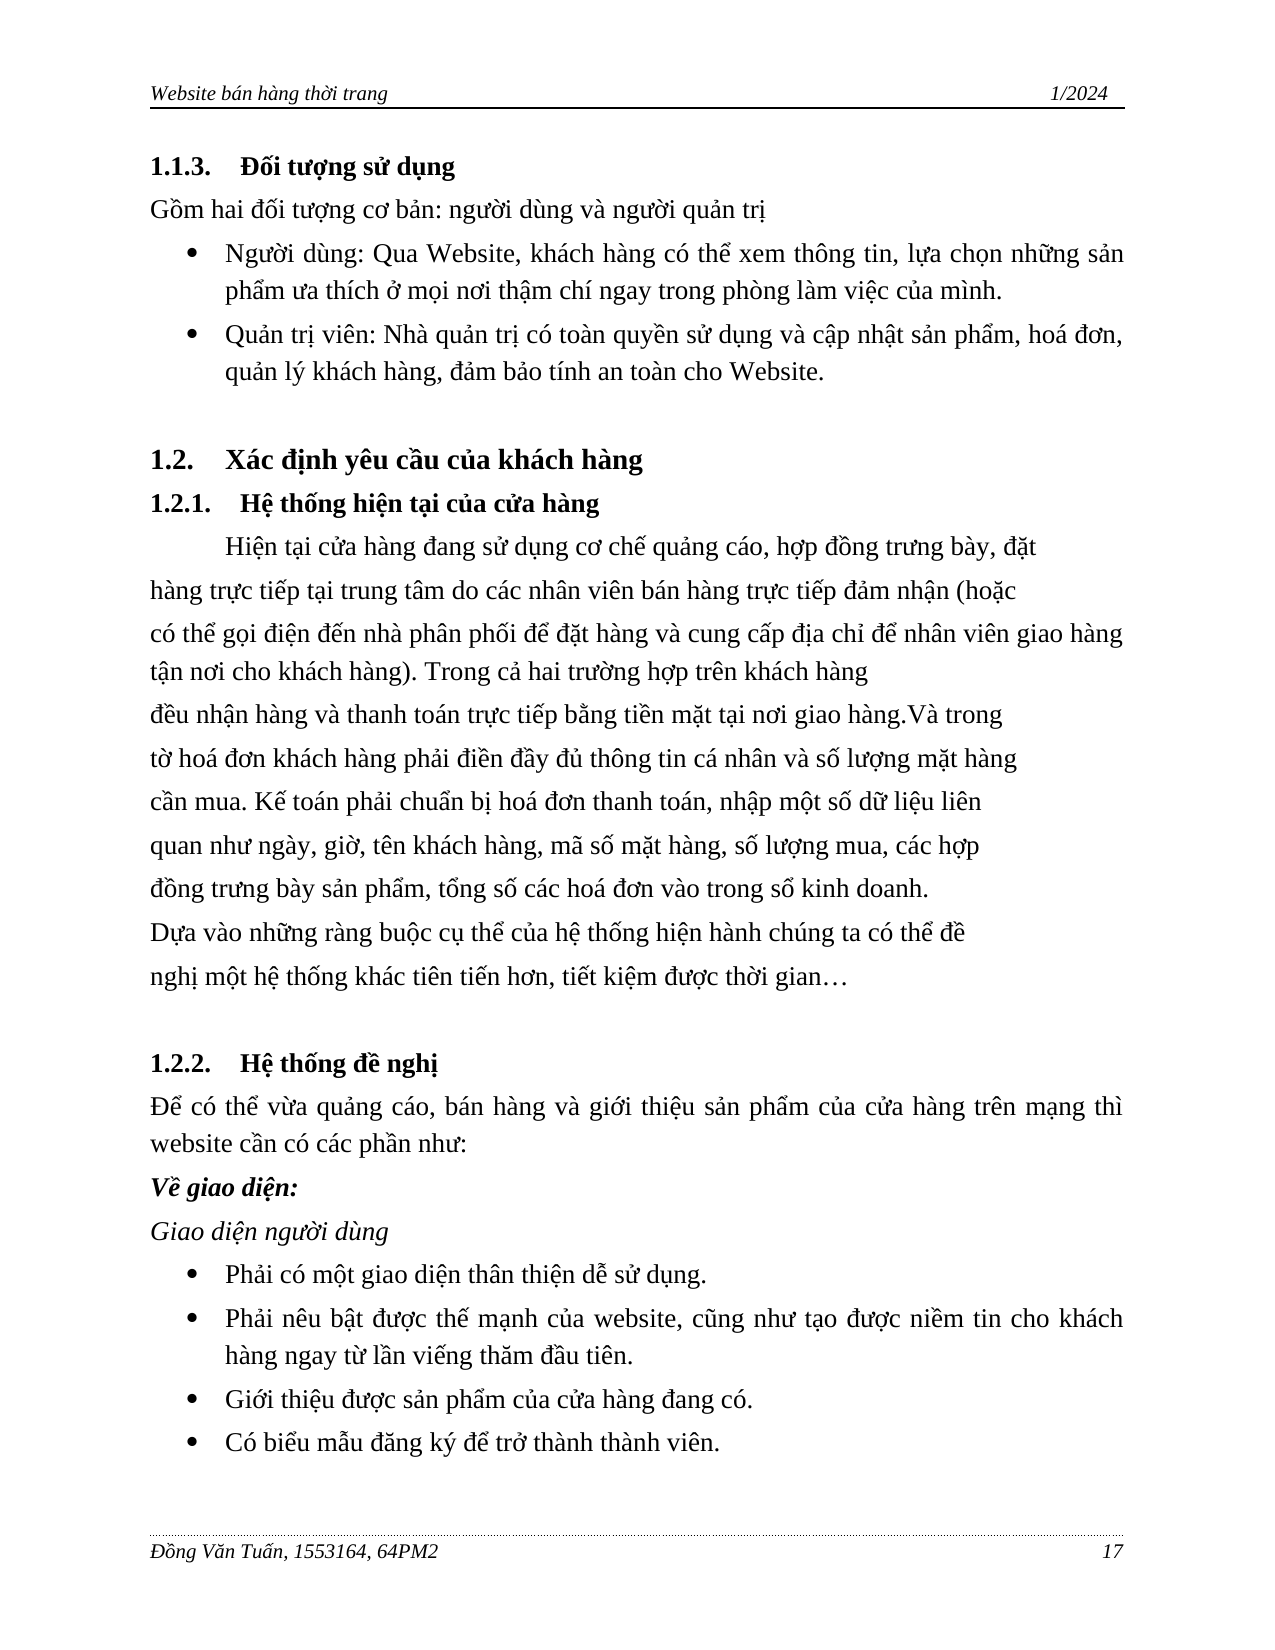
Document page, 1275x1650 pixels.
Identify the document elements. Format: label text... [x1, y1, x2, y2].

list Phải có một giao diện thân thiện dễ sử dụng. [187, 1258, 1125, 1289]
list Có biểu mẫu đăng ký để trở thành thành viên. [187, 1427, 1125, 1458]
text tờ hoá đơn khách hàng phải điền đầy đủ thông tin cá nhân và số lượng mặt hàng [150, 742, 1125, 773]
list Phải nêu bật được thế mạnh của website, cũng như tạo được niềm tin cho khách hàng ngay từ lần viếng thăm đầu tiên. [187, 1302, 1125, 1370]
text đồng trưng bày sản phẩm, tổng số các hoá đơn vào trong sổ kinh doanh. [150, 872, 1125, 904]
list Quản trị viên: Nhà quản trị có toàn quyền sử dụng và cập nhật sản phẩm, hoá đơn, quản lý khách hàng, đảm bảo tính an toàn cho Website. [187, 318, 1125, 387]
list Giới thiệu được sản phẩm của cửa hàng đang có. [187, 1383, 1125, 1414]
text cần mua. Kế toán phải chuẩn bị hoá đơn thanh toán, nhập một số dữ liệu liên [150, 785, 1125, 817]
text Dựa vào những ràng buộc cụ thể của hệ thống hiện hành chúng ta có thể đề [150, 916, 1125, 947]
text Giao diện người dùng [150, 1214, 1125, 1246]
text Gồm hai đối tượng cơ bản: người dùng và người quản trị [150, 193, 1125, 225]
text Hiện tại cửa hàng đang sử dụng cơ chế quảng cáo, hợp đồng trưng bày, đặt [150, 530, 1125, 562]
text đều nhận hàng và thanh toán trực tiếp bằng tiền mặt tại nơi giao hàng.Và trong [150, 698, 1125, 729]
subtitle Hệ thống đề nghị [150, 1047, 1125, 1078]
text có thể gọi điện đến nhà phân phối để đặt hàng và cung cấp địa chỉ để nhân viên giao hàng tận nơi cho khách hàng). Trong cả hai trường hợp trên khách hàng [150, 617, 1125, 686]
text Để có thể vừa quảng cáo, bán hàng và giới thiệu sản phẩm của cửa hàng trên mạng thì website cần có các phần như: [150, 1090, 1125, 1159]
subtitle Hệ thống hiện tại của cửa hàng [150, 487, 1125, 518]
subtitle Xác định yêu cầu của khách hàng [150, 442, 1125, 476]
text hàng trực tiếp tại trung tâm do các nhân viên bán hàng trực tiếp đảm nhận (hoặc [150, 574, 1125, 605]
list Người dùng: Qua Website, khách hàng có thể xem thông tin, lựa chọn những sản phẩm ưa thích ở mọi nơi thậm chí ngay trong phòng làm việc của mình. [187, 237, 1125, 306]
subtitle Đối tượng sử dụng [150, 150, 1125, 181]
text Về giao diện: [150, 1171, 1125, 1202]
text nghị một hệ thống khác tiên tiến hơn, tiết kiệm được thời gian… [150, 959, 1125, 991]
text quan như ngày, giờ, tên khách hàng, mã số mặt hàng, số lượng mua, các hợp [150, 829, 1125, 860]
